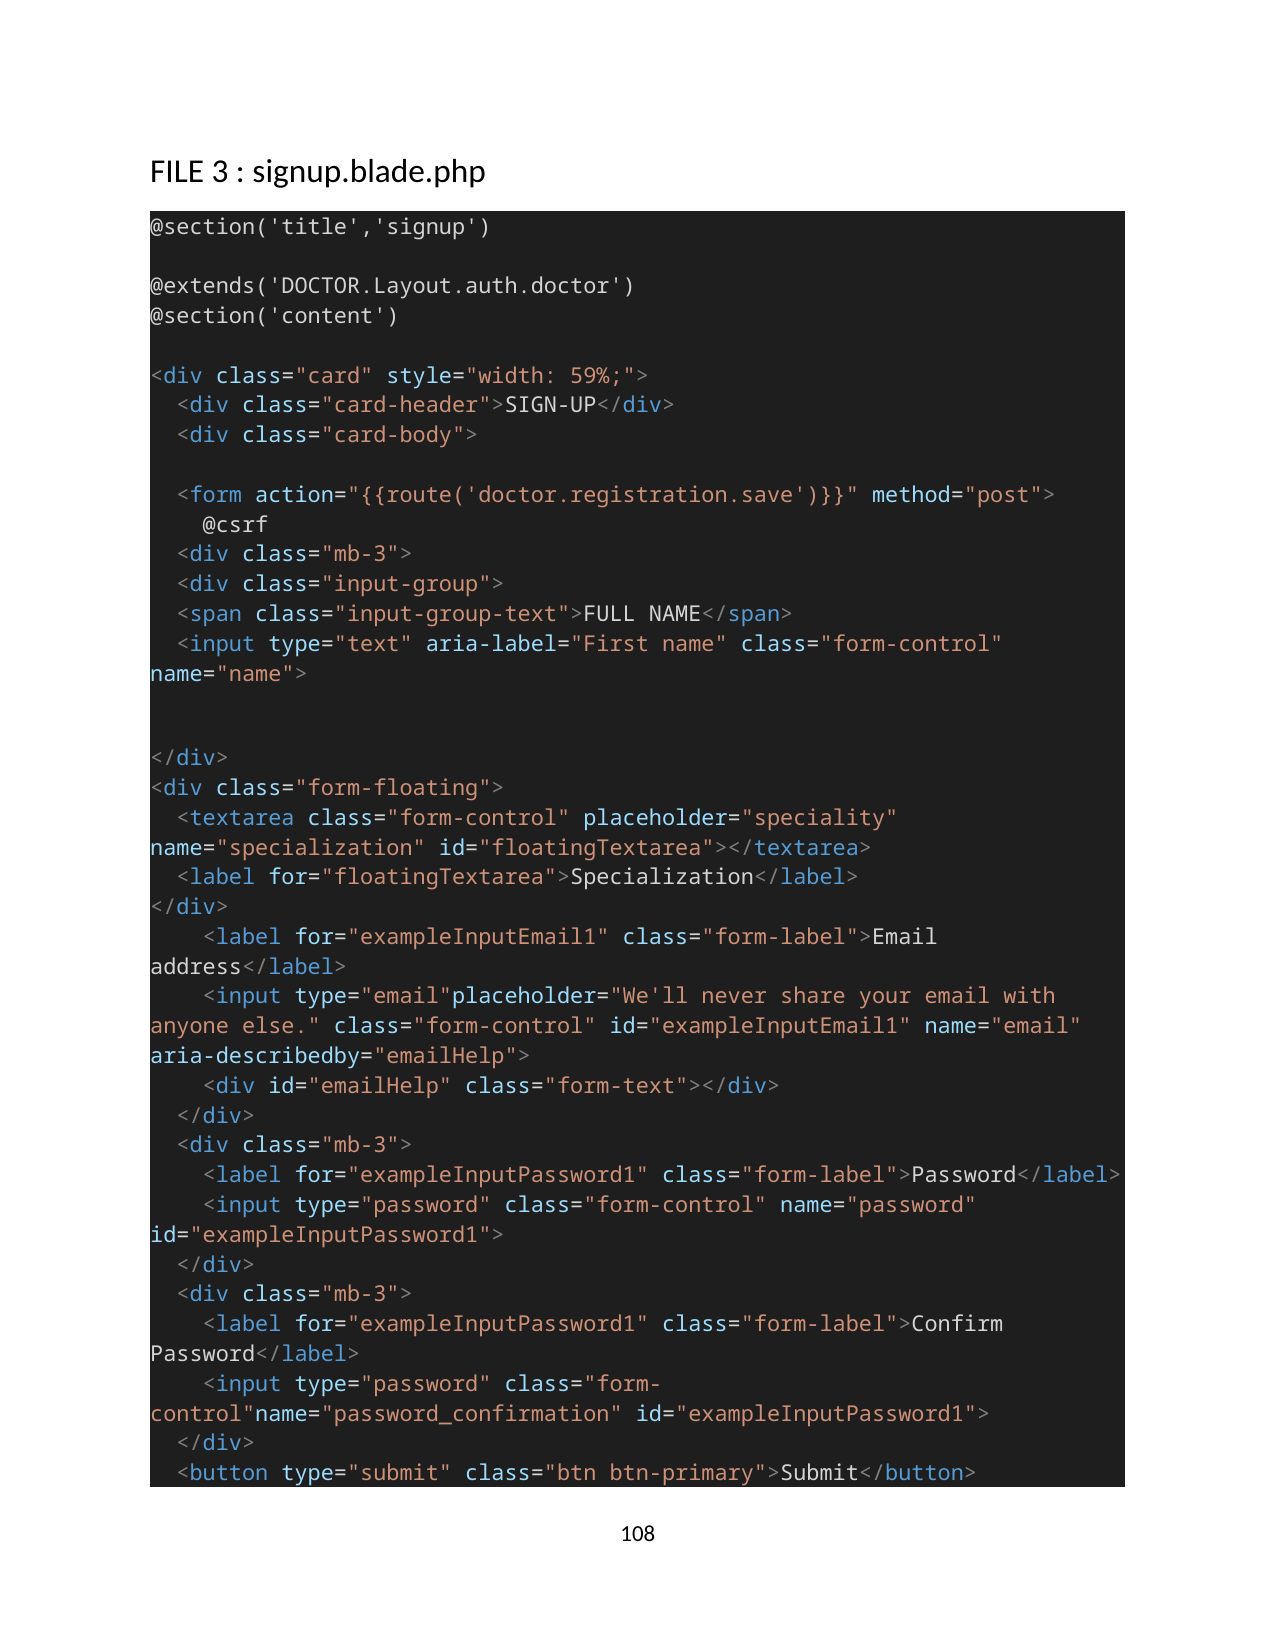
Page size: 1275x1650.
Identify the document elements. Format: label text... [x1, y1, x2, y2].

text <div class="form-floating"> [150, 772, 1125, 802]
text <div class="input-group"> [150, 568, 1125, 598]
text <label for="exampleInputPassword1" class="form-label">Password</label> [150, 1159, 1125, 1189]
text <textarea class="form-control" placeholder="speciality" name="specialization" id="floatingTextarea"></textarea> [150, 802, 1125, 861]
text FILE 3 : signup.blade.php [150, 150, 1125, 191]
text </div> [150, 891, 1125, 921]
text <input type="text" aria-label="First name" class="form-control" name="name"> [150, 628, 1125, 687]
text @section('title','signup') [150, 211, 1125, 240]
text @extends('DOCTOR.Layout.auth.doctor') [150, 270, 1125, 300]
text </div> [150, 1427, 1125, 1457]
text <div class="card-body"> [150, 419, 1125, 449]
text <input type="email"placeholder="We'll never share your email with anyone else." class="form-control" id="exampleInputEmail1" name="email" aria-describedby="emailHelp"> [150, 980, 1125, 1070]
text @section('content') [150, 300, 1125, 330]
text </div> [150, 1099, 1125, 1129]
text <div class="card-header">SIGN-UP</div> [150, 389, 1125, 419]
text <label for="exampleInputEmail1" class="form-label">Email address</label> [150, 921, 1125, 980]
text <label for="floatingTextarea">Specialization</label> [150, 861, 1125, 891]
text <div class="mb-3"> [150, 1278, 1125, 1308]
text <div class="card" style="width: 59%;"> [150, 359, 1125, 389]
text <button type="submit" class="btn btn-primary">Submit</button> [150, 1457, 1125, 1487]
text @csrf [150, 508, 1125, 538]
text <input type="password" class="form-control"name="password_confirmation" id="exampleInputPassword1"> [150, 1368, 1125, 1427]
text </div> [150, 742, 1125, 772]
text </div> [150, 1248, 1125, 1278]
text <label for="exampleInputPassword1" class="form-label">Confirm Password</label> [150, 1308, 1125, 1368]
text <div class="mb-3"> [150, 1129, 1125, 1159]
text <form action="{{route('doctor.registration.save')}}" method="post"> [150, 479, 1125, 508]
text <div id="emailHelp" class="form-text"></div> [150, 1070, 1125, 1099]
text <div class="mb-3"> [150, 538, 1125, 568]
text <span class="input-group-text">FULL NAME</span> [150, 598, 1125, 628]
text <input type="password" class="form-control" name="password" id="exampleInputPassword1"> [150, 1189, 1125, 1248]
